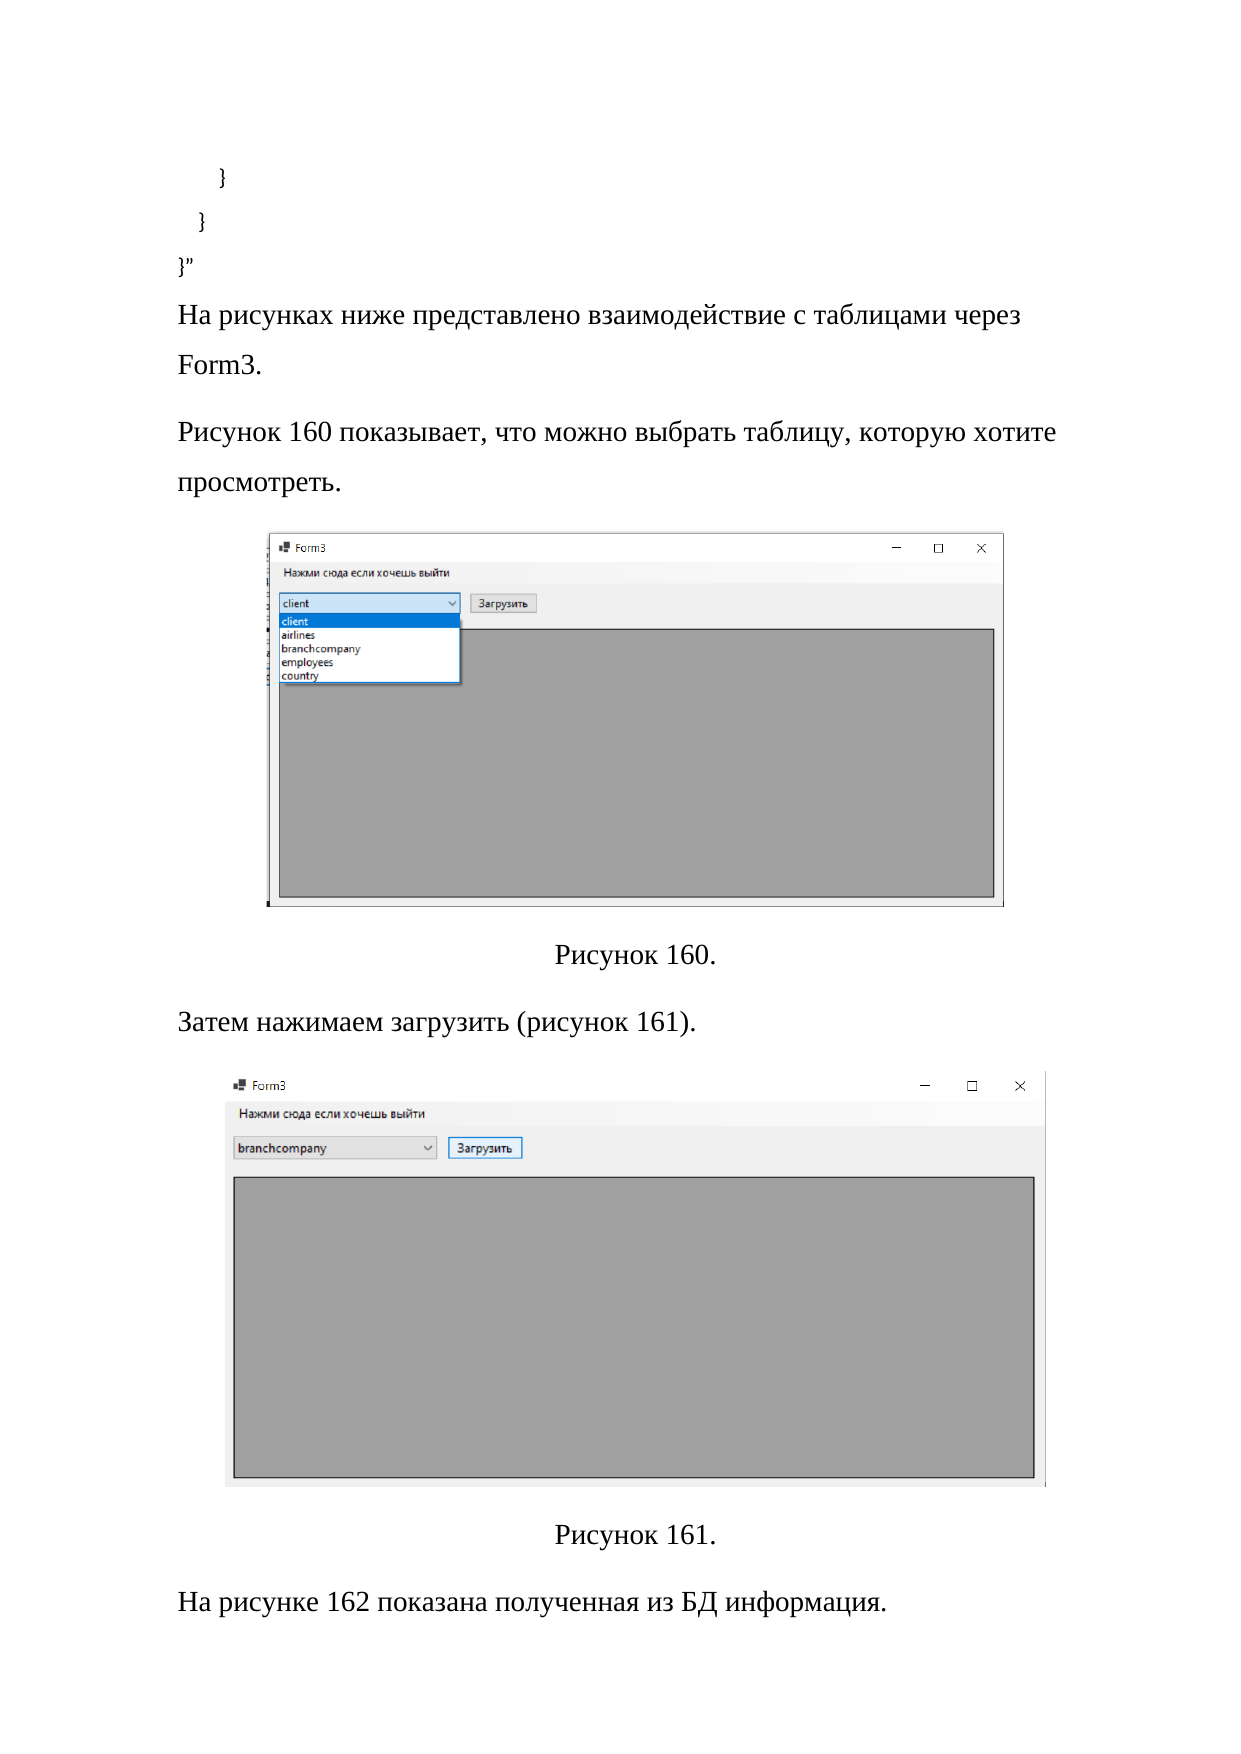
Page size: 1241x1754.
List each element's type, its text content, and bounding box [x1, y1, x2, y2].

text Рисунок 160 показывает, что можно выбрать таблицу, которую хотите просмотреть. [177, 414, 1093, 498]
text } [177, 207, 1093, 236]
text На рисунках ниже представлено взаимодействие с таблицами через Form3. [177, 297, 1093, 381]
picture [225, 1071, 1046, 1487]
text Рисунок 160. [177, 937, 1093, 971]
text }” [177, 252, 1093, 280]
text } [177, 163, 1093, 191]
text На рисунке 162 показана полученная из БД информация. [177, 1584, 1093, 1617]
text Рисунок 161. [177, 1517, 1093, 1550]
picture [266, 531, 1004, 907]
text Затем нажимаем загрузить (рисунок 161). [177, 1004, 1093, 1038]
